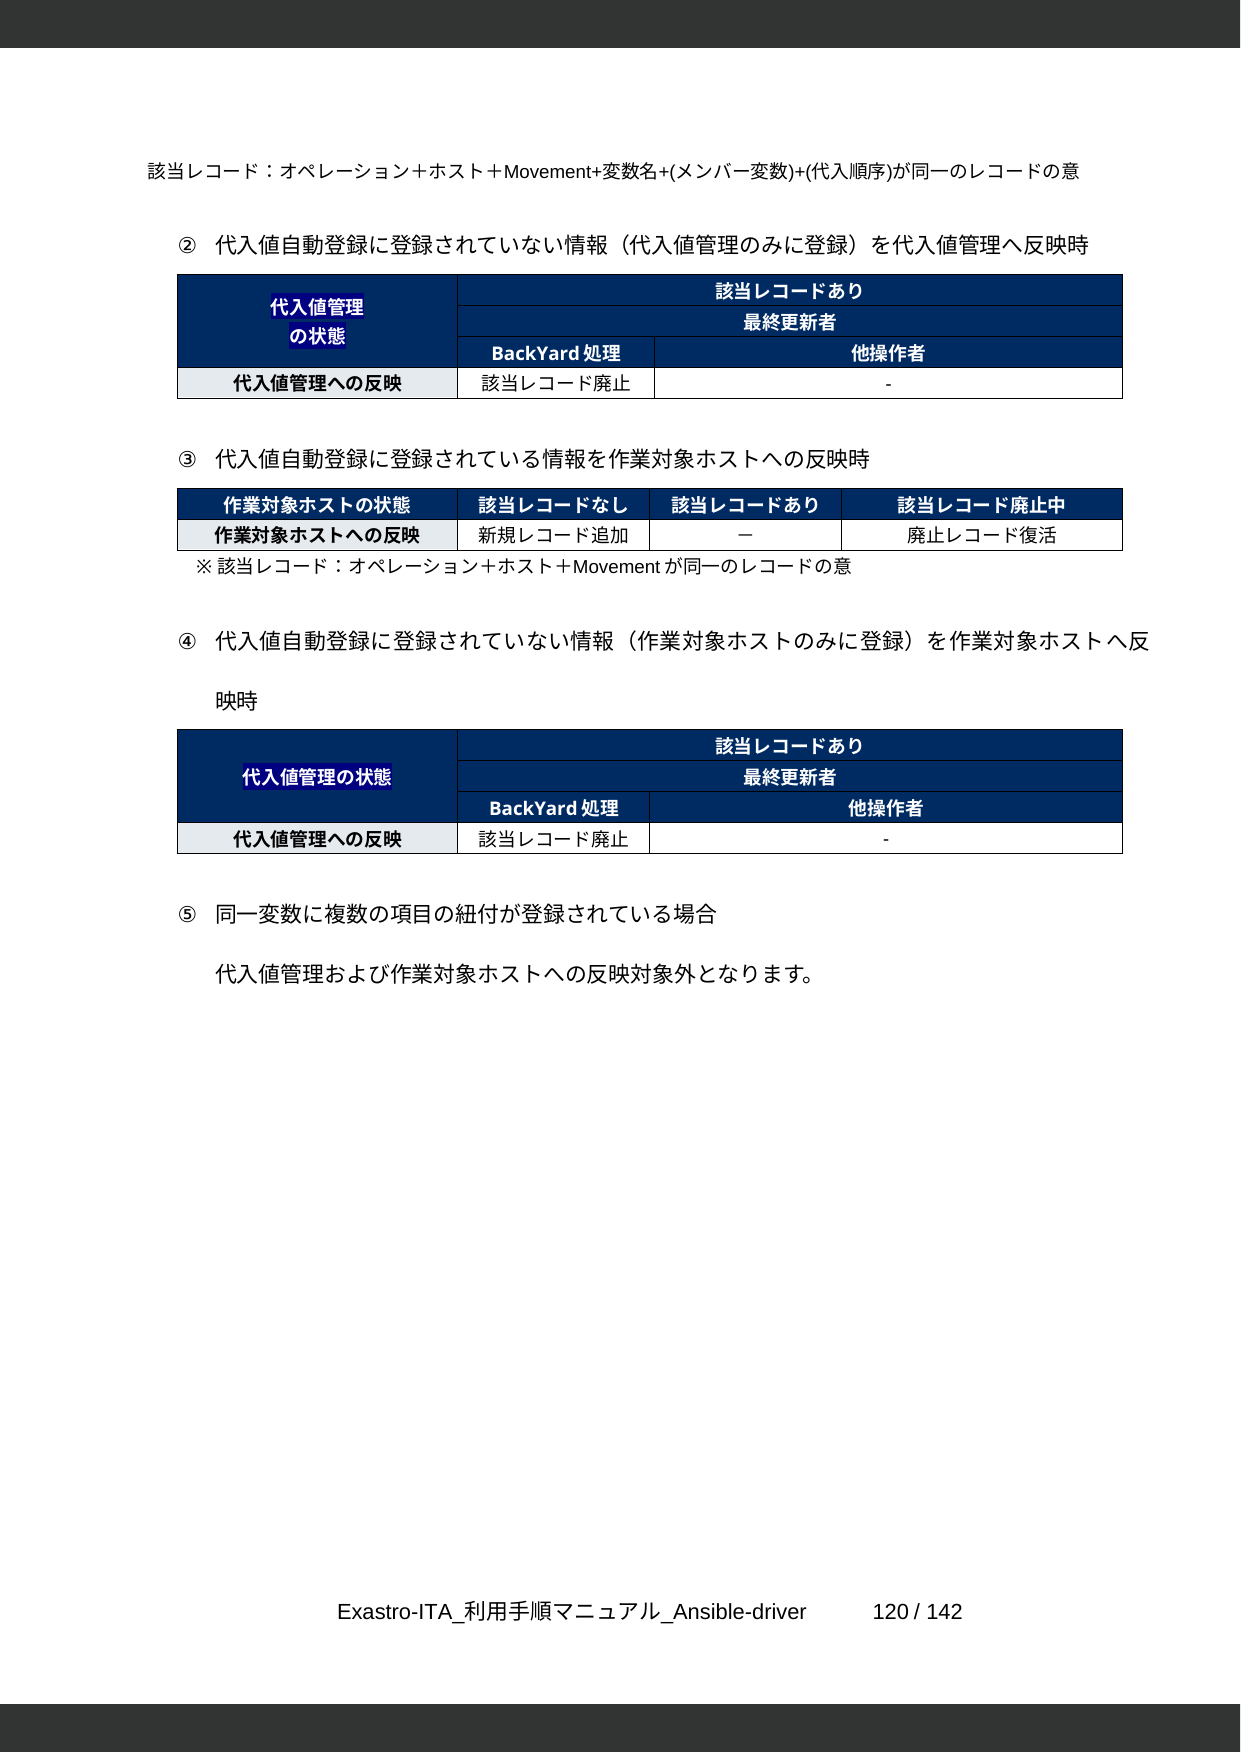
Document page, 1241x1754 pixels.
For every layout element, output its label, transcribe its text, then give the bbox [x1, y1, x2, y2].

table_header 該当レコード廃止中 [842, 489, 1122, 519]
table_header 該当レコードなし [458, 489, 649, 519]
table_header 作業対象ホストの状態 [178, 489, 457, 519]
list 代入値自動登録に登録されている情報を作業対象ホストへの反映時 [177, 428, 1152, 488]
list 代入値自動登録に登録されていない情報（代入値管理のみに登録）を代入値管理へ反映時 [177, 214, 1152, 274]
table_cell 該当レコード廃止 [458, 823, 649, 853]
picture [0, 0, 1241, 48]
table_cell 該当レコード廃止 [458, 368, 654, 397]
table_header 代入値管理 の状態 [178, 275, 457, 367]
table_cell 新規レコード追加 [458, 520, 649, 549]
table_cell 代入値管理への反映 [178, 823, 457, 853]
table_cell － [650, 520, 841, 549]
table_header 該当レコードあり [458, 730, 1122, 760]
table_header 該当レコードあり [650, 489, 841, 519]
table_cell BackYard処理 [458, 792, 649, 822]
table_cell - [650, 823, 1122, 853]
table_cell 廃止レコード復活 [842, 520, 1122, 549]
list 代入値自動登録に登録されていない情報（作業対象ホストのみに登録）を作業対象ホストへ反映時 [177, 610, 1152, 729]
table_header 代入値管理の状態 [178, 730, 457, 822]
table_cell 他操作者 [650, 792, 1122, 822]
table_cell 代入値管理への反映 [178, 368, 457, 397]
table_header 該当レコードあり [458, 275, 1122, 305]
list 同一変数に複数の項目の紐付が登録されている場合 [177, 883, 1152, 943]
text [148, 155, 1152, 185]
picture [0, 1704, 1241, 1752]
table_cell 他操作者 [655, 337, 1122, 367]
text ※ 該当レコード：オペレーション＋ホスト＋Movementが同一のレコードの意 [177, 551, 1152, 580]
table_cell 最終更新者 [458, 306, 1122, 336]
table_cell BackYard処理 [458, 337, 654, 367]
table_cell 作業対象ホストへの反映 [178, 520, 457, 549]
table_cell - [655, 368, 1122, 397]
table_cell 最終更新者 [458, 761, 1122, 791]
list 代入値管理および作業対象ホストへの反映対象外となります。 [215, 943, 1152, 1003]
